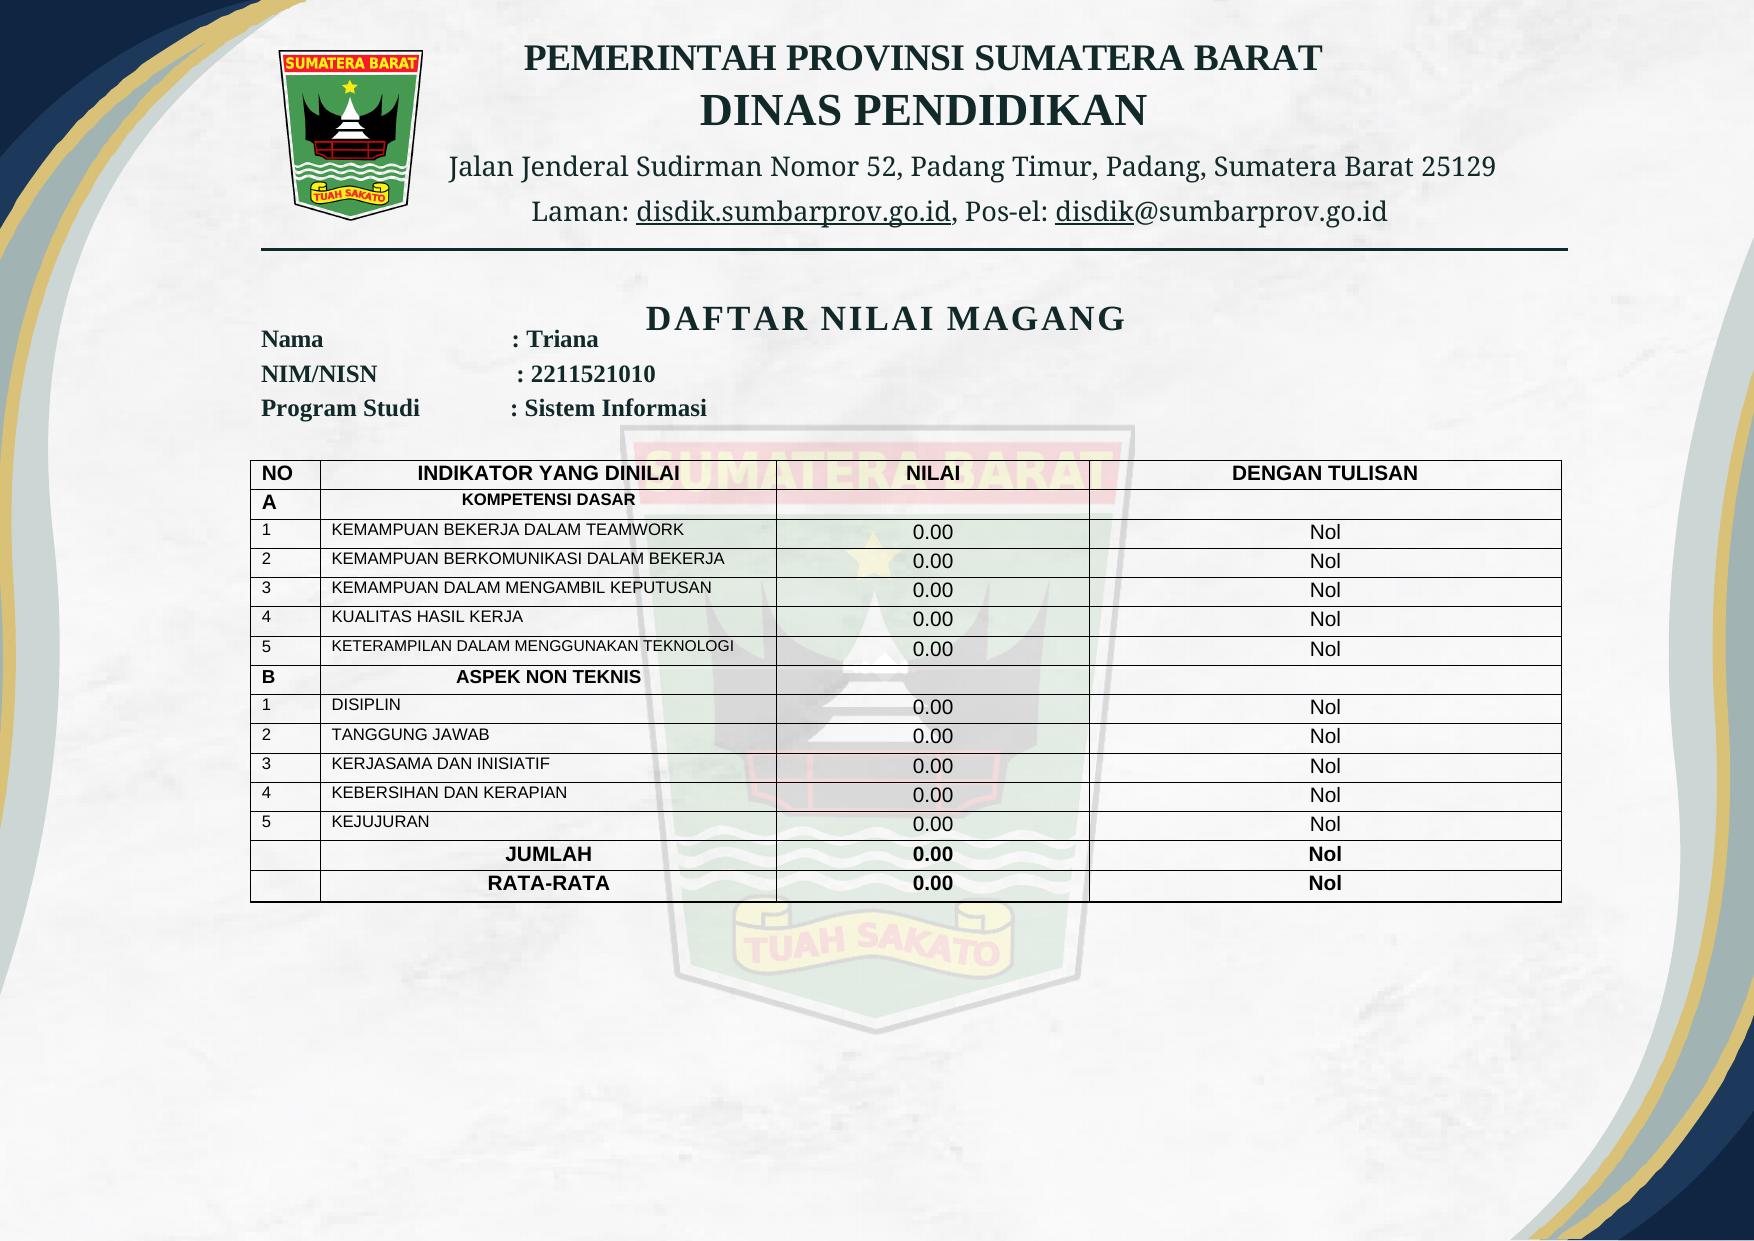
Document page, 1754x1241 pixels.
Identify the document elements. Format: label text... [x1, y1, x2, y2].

table_cell Nol [1090, 724, 1561, 753]
table_cell KERJASAMA DAN INISIATIF [321, 754, 776, 782]
subtitle Nama : Triana [261, 324, 628, 353]
table_cell 5 [251, 637, 320, 665]
table_cell [777, 666, 1089, 694]
table_cell Nol [1090, 812, 1561, 840]
table_cell Nol [1090, 871, 1561, 901]
table_cell A [251, 490, 320, 518]
subtitle DINAS PENDIDIKAN [423, 82, 1562, 135]
table_cell 1 [251, 520, 320, 548]
table_cell 0.00 [777, 841, 1089, 870]
table_cell [777, 490, 1089, 518]
table_cell RATA-RATA [321, 871, 776, 901]
text DAFTAR NILAI MAGANG [646, 298, 1562, 338]
table_cell 4 [251, 783, 320, 811]
table_cell KEBERSIHAN DAN KERAPIAN [321, 783, 776, 811]
table_cell 4 [251, 607, 320, 636]
table_cell KUALITAS HASIL KERJA [321, 607, 776, 636]
table_cell Nol [1090, 520, 1561, 548]
table_cell KEJUJURAN [321, 812, 776, 840]
table_cell Nol [1090, 637, 1561, 665]
table_cell 3 [251, 754, 320, 782]
text Jalan Jenderal Sudirman Nomor 52, Padang Timur, Padang, Sumatera Barat 25129 Laman: disdik.sumbarprov.go.id, Pos-el: disdik@sumbarprov.go.id [449, 148, 1503, 229]
table_cell [1090, 490, 1561, 518]
table_cell 0.00 [777, 607, 1089, 636]
table_cell Nol [1090, 607, 1561, 636]
table_cell 0.00 [777, 637, 1089, 665]
table_cell [251, 841, 320, 870]
table_cell 0.00 [777, 695, 1089, 723]
table_cell KEMAMPUAN DALAM MENGAMBIL KEPUTUSAN [321, 578, 776, 606]
table_cell KEMAMPUAN BERKOMUNIKASI DALAM BEKERJA [321, 549, 776, 577]
table_header NO [251, 461, 320, 489]
table_cell 0.00 [777, 812, 1089, 840]
table_cell KEMAMPUAN BEKERJA DALAM TEAMWORK [321, 520, 776, 548]
subtitle Program Studi : Sistem Informasi [261, 393, 751, 422]
table_cell 1 [251, 695, 320, 723]
table_cell 3 [251, 578, 320, 606]
table_cell 0.00 [777, 520, 1089, 548]
table_cell 0.00 [777, 783, 1089, 811]
table_cell 2 [251, 724, 320, 753]
table_cell 0.00 [777, 754, 1089, 782]
table_cell 0.00 [777, 549, 1089, 577]
table_header INDIKATOR YANG DINILAI [321, 461, 776, 489]
text PEMERINTAH PROVINSI SUMATERA BARAT [285, 36, 1562, 79]
table_cell B [251, 666, 320, 694]
table_cell 5 [251, 812, 320, 840]
picture [0, 0, 1754, 1241]
table_header NILAI [777, 461, 1089, 489]
table_cell Nol [1090, 695, 1561, 723]
table_cell JUMLAH [321, 841, 776, 870]
table_cell ASPEK NON TEKNIS [321, 666, 776, 694]
table_cell Nol [1090, 754, 1561, 782]
table_cell 0.00 [777, 871, 1089, 901]
table_cell Nol [1090, 841, 1561, 870]
table_cell 0.00 [777, 724, 1089, 753]
table_cell 2 [251, 549, 320, 577]
table_cell KETERAMPILAN DALAM MENGGUNAKAN TEKNOLOGI [321, 637, 776, 665]
table_cell Nol [1090, 549, 1561, 577]
table_cell 0.00 [777, 578, 1089, 606]
table_cell [251, 871, 320, 901]
table_cell Nol [1090, 578, 1561, 606]
table_cell DISIPLIN [321, 695, 776, 723]
subtitle NIM/NISN : 2211521010 [261, 359, 751, 388]
table_cell Nol [1090, 783, 1561, 811]
table_header DENGAN TULISAN [1090, 461, 1561, 489]
table_cell [1090, 666, 1561, 694]
table_cell KOMPETENSI DASAR [321, 490, 776, 518]
table_cell TANGGUNG JAWAB [321, 724, 776, 753]
